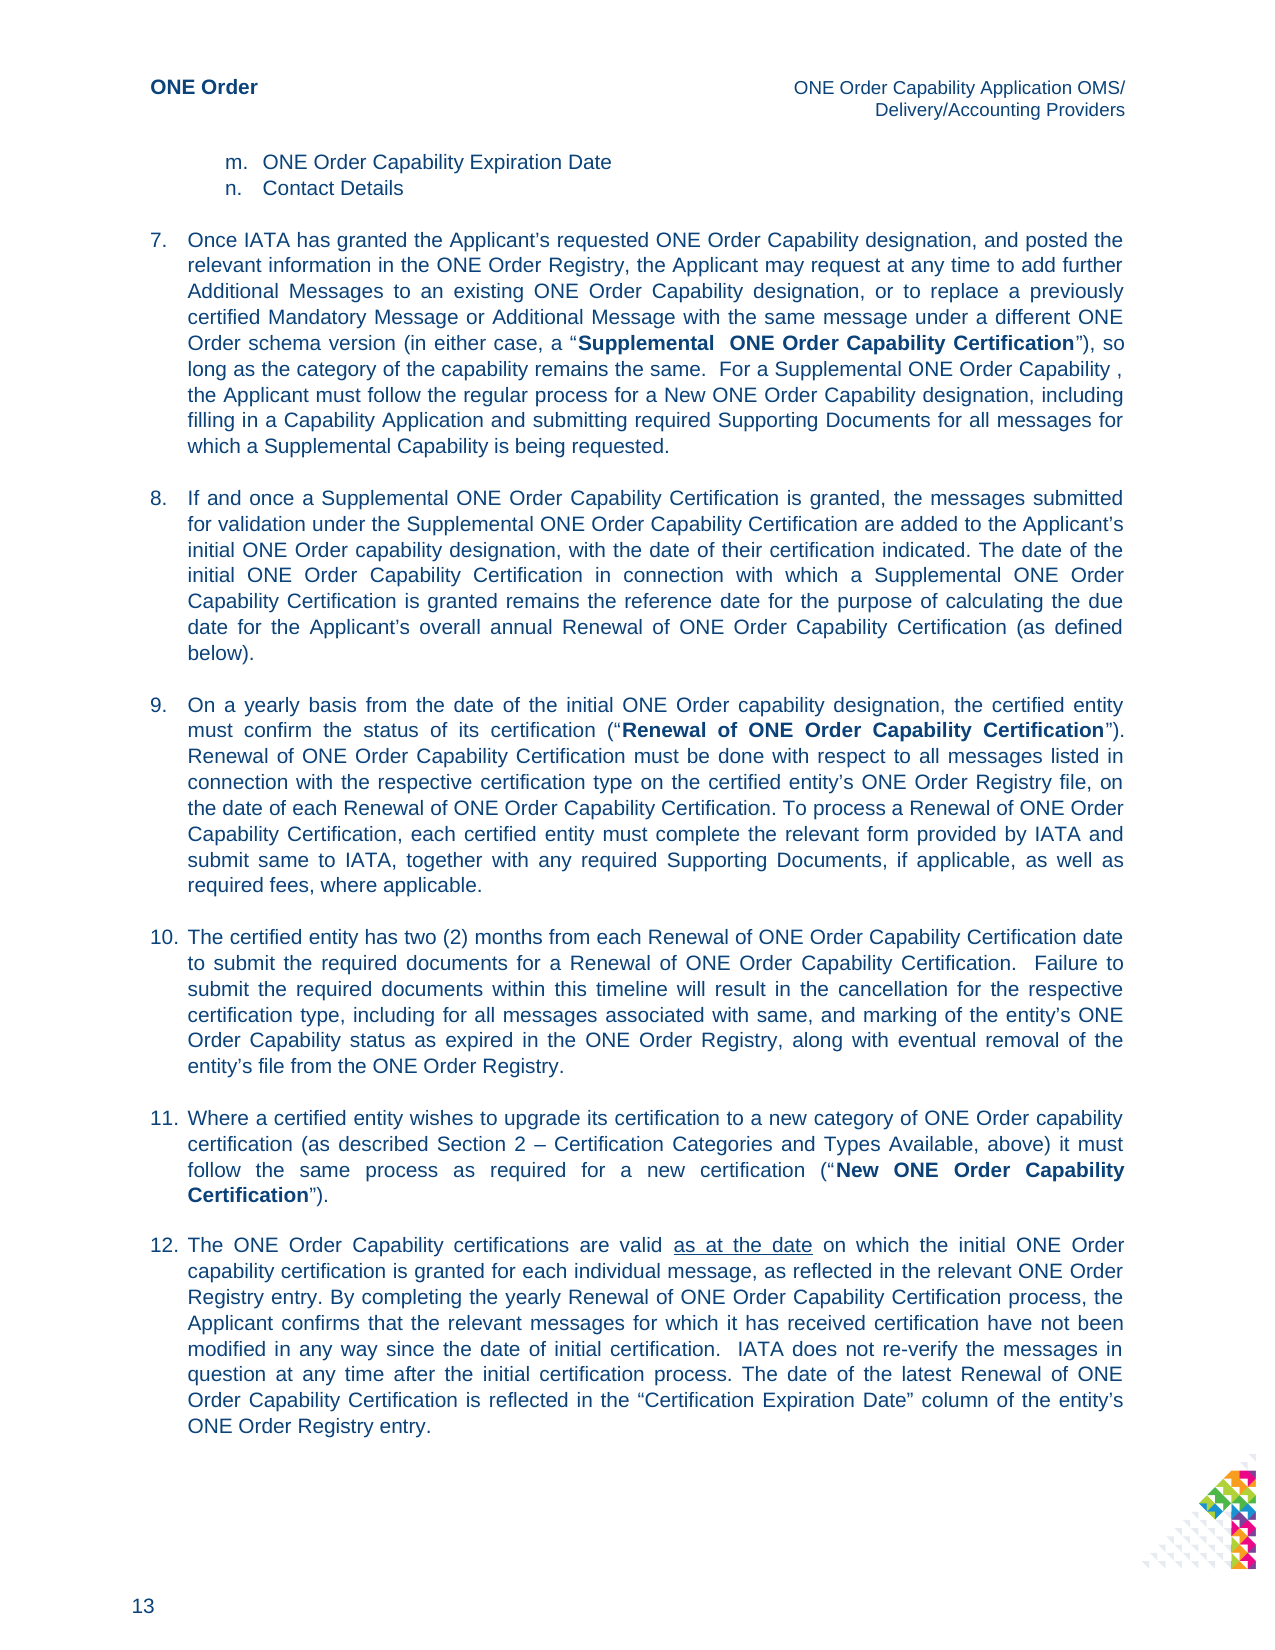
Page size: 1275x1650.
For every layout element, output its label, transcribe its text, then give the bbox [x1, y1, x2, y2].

list Contact Details [225, 176, 1125, 200]
list The ONE Order Capability certifications are valid as at the date on which the initial ONE Order capability certification is granted for each individual message, as reflected in the relevant ONE Order Registry entry. By completing the yearly Renewal of ONE Order Capability Certification process, the Applicant confirms that the relevant messages for which it has received certification have not been modified in any way since the date of initial certification. IATA does not re-verify the messages in question at any time after the initial certification process. The date of the latest Renewal of ONE Order Capability Certification is reflected in the “Certification Expiration Date” column of the entity’s ONE Order Registry entry. [150, 1233, 1125, 1438]
list Once IATA has granted the Applicant’s requested ONE Order Capability designation, and posted the relevant information in the ONE Order Registry, the Applicant may request at any time to add further Additional Messages to an existing ONE Order Capability designation, or to replace a previously certified Mandatory Message or Additional Message with the same message under a different ONE Order schema version (in either case, a “Supplemental ONE Order Capability Certification”), so long as the category of the capability remains the same. For a Supplemental ONE Order Capability , the Applicant must follow the regular process for a New ONE Order Capability designation, including filling in a Capability Application and submitting required Supporting Documents for all messages for which a Supplemental Capability is being requested. [150, 227, 1125, 458]
list ONE Order Capability Expiration Date [225, 150, 1125, 174]
list Where a certified entity wishes to upgrade its certification to a new category of ONE Order capability certification (as described Section 2 – Certification Categories and Types Available, above) it must follow the same process as required for a new certification (“New ONE Order Capability Certification”). [150, 1106, 1125, 1207]
list The certified entity has two (2) months from each Renewal of ONE Order Capability Certification date to submit the required documents for a Renewal of ONE Order Capability Certification. Failure to submit the required documents within this timeline will result in the cancellation for the respective certification type, including for all messages associated with same, and marking of the entity’s ONE Order Capability status as expired in the ONE Order Registry, along with eventual removal of the entity’s file from the ONE Order Registry. [150, 925, 1125, 1078]
picture [1126, 1440, 1274, 1584]
list On a yearly basis from the date of the initial ONE Order capability designation, the certified entity must confirm the status of its certification (“Renewal of ONE Order Capability Certification”). Renewal of ONE Order Capability Certification must be done with respect to all messages listed in connection with the respective certification type on the certified entity’s ONE Order Registry file, on the date of each Renewal of ONE Order Capability Certification. To process a Renewal of ONE Order Capability Certification, each certified entity must complete the relevant form provided by IATA and submit same to IATA, together with any required Supporting Documents, if applicable, as well as required fees, where applicable. [150, 692, 1125, 897]
list If and once a Supplemental ONE Order Capability Certification is granted, the messages submitted for validation under the Supplemental ONE Order Capability Certification are added to the Applicant’s initial ONE Order capability designation, with the date of their certification indicated. The date of the initial ONE Order Capability Certification in connection with which a Supplemental ONE Order Capability Certification is granted remains the reference date for the purpose of calculating the due date for the Applicant’s overall annual Renewal of ONE Order Capability Certification (as defined below). [150, 486, 1125, 665]
